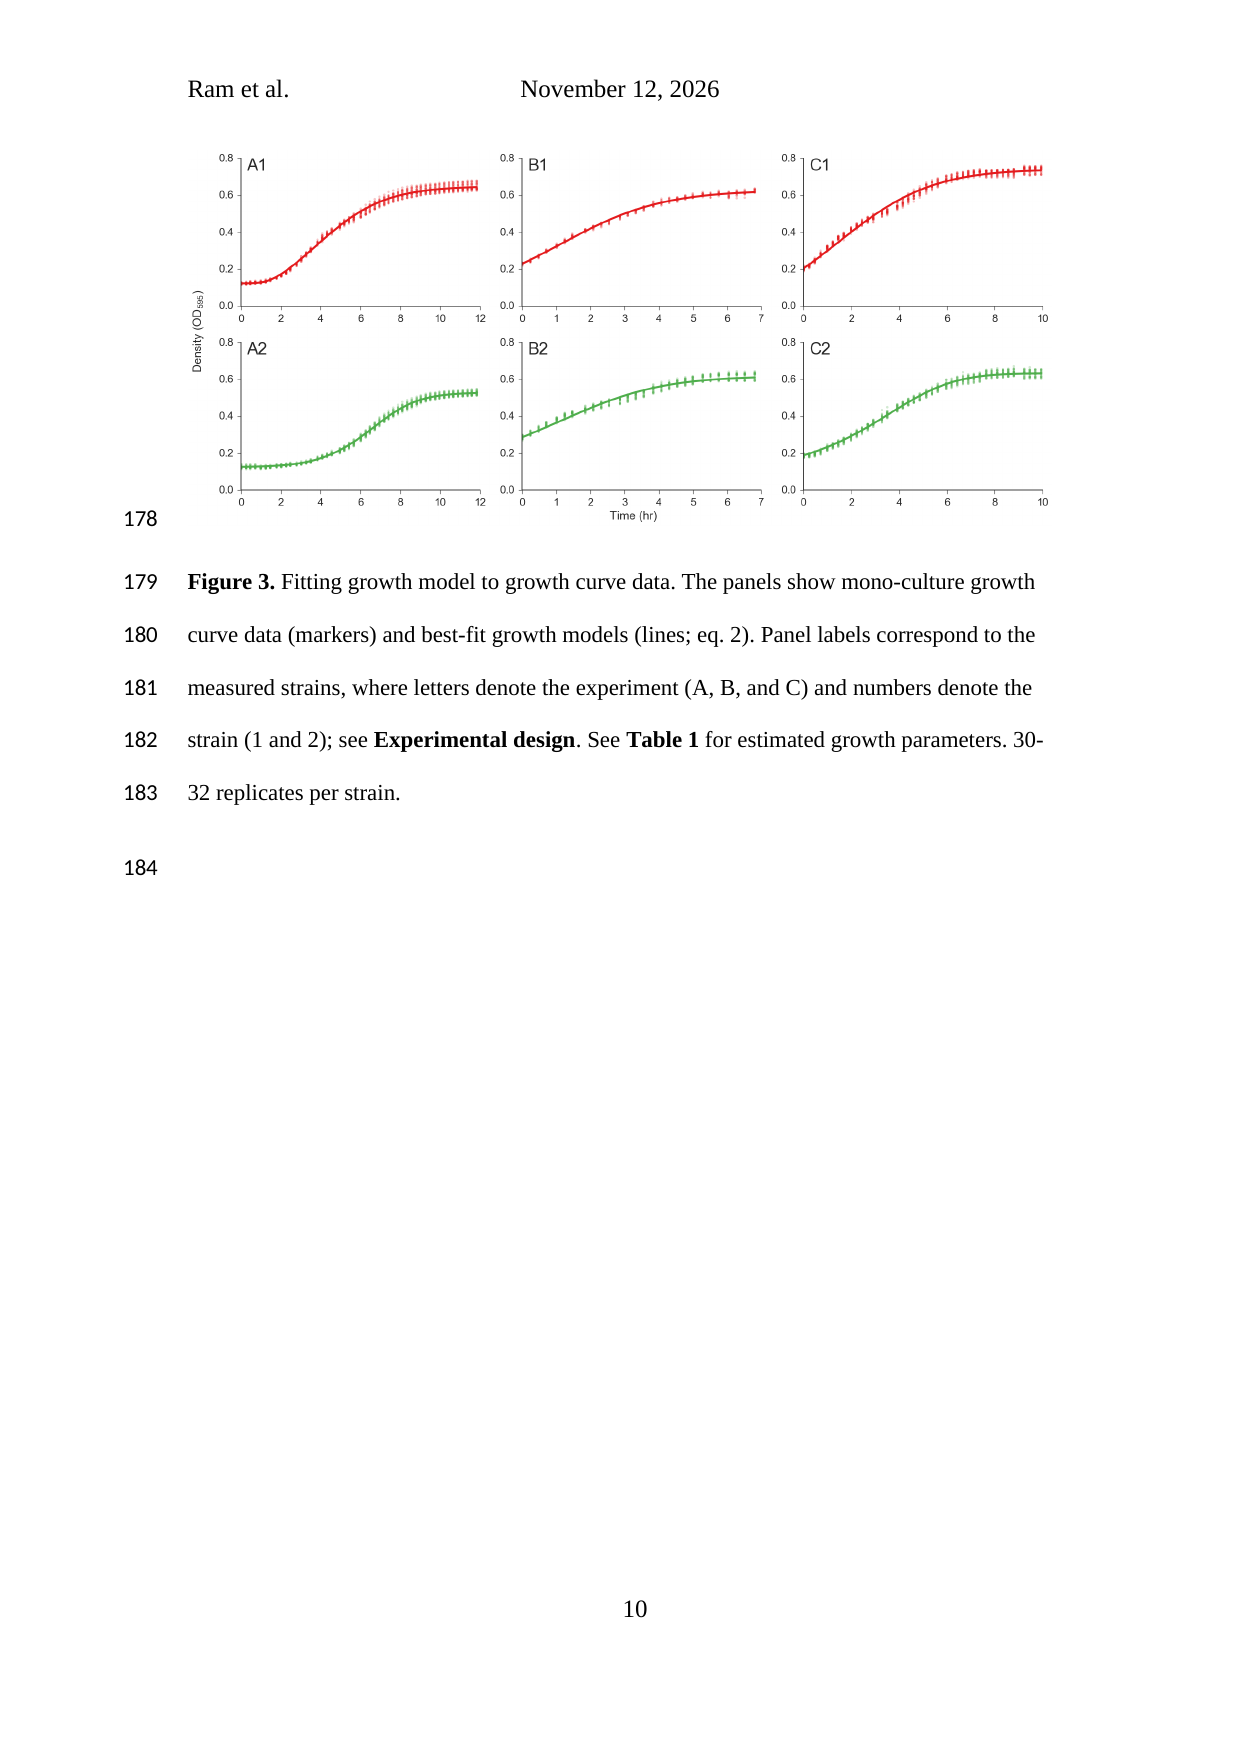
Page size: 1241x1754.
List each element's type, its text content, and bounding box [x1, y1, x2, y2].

text Figure 3. Fitting growth model to growth curve data. The panels show mono-culture growth curve data (markers) and best-fit growth models (lines; eq. 2). Panel labels correspond to the measured strains, where letters denote the experiment (A, B, and C) and numbers denote the strain (1 and 2); see Experimental design. See Table 1 for estimated growth parameters. 30-32 replicates per strain. [187, 568, 1053, 806]
picture [187, 150, 1053, 526]
